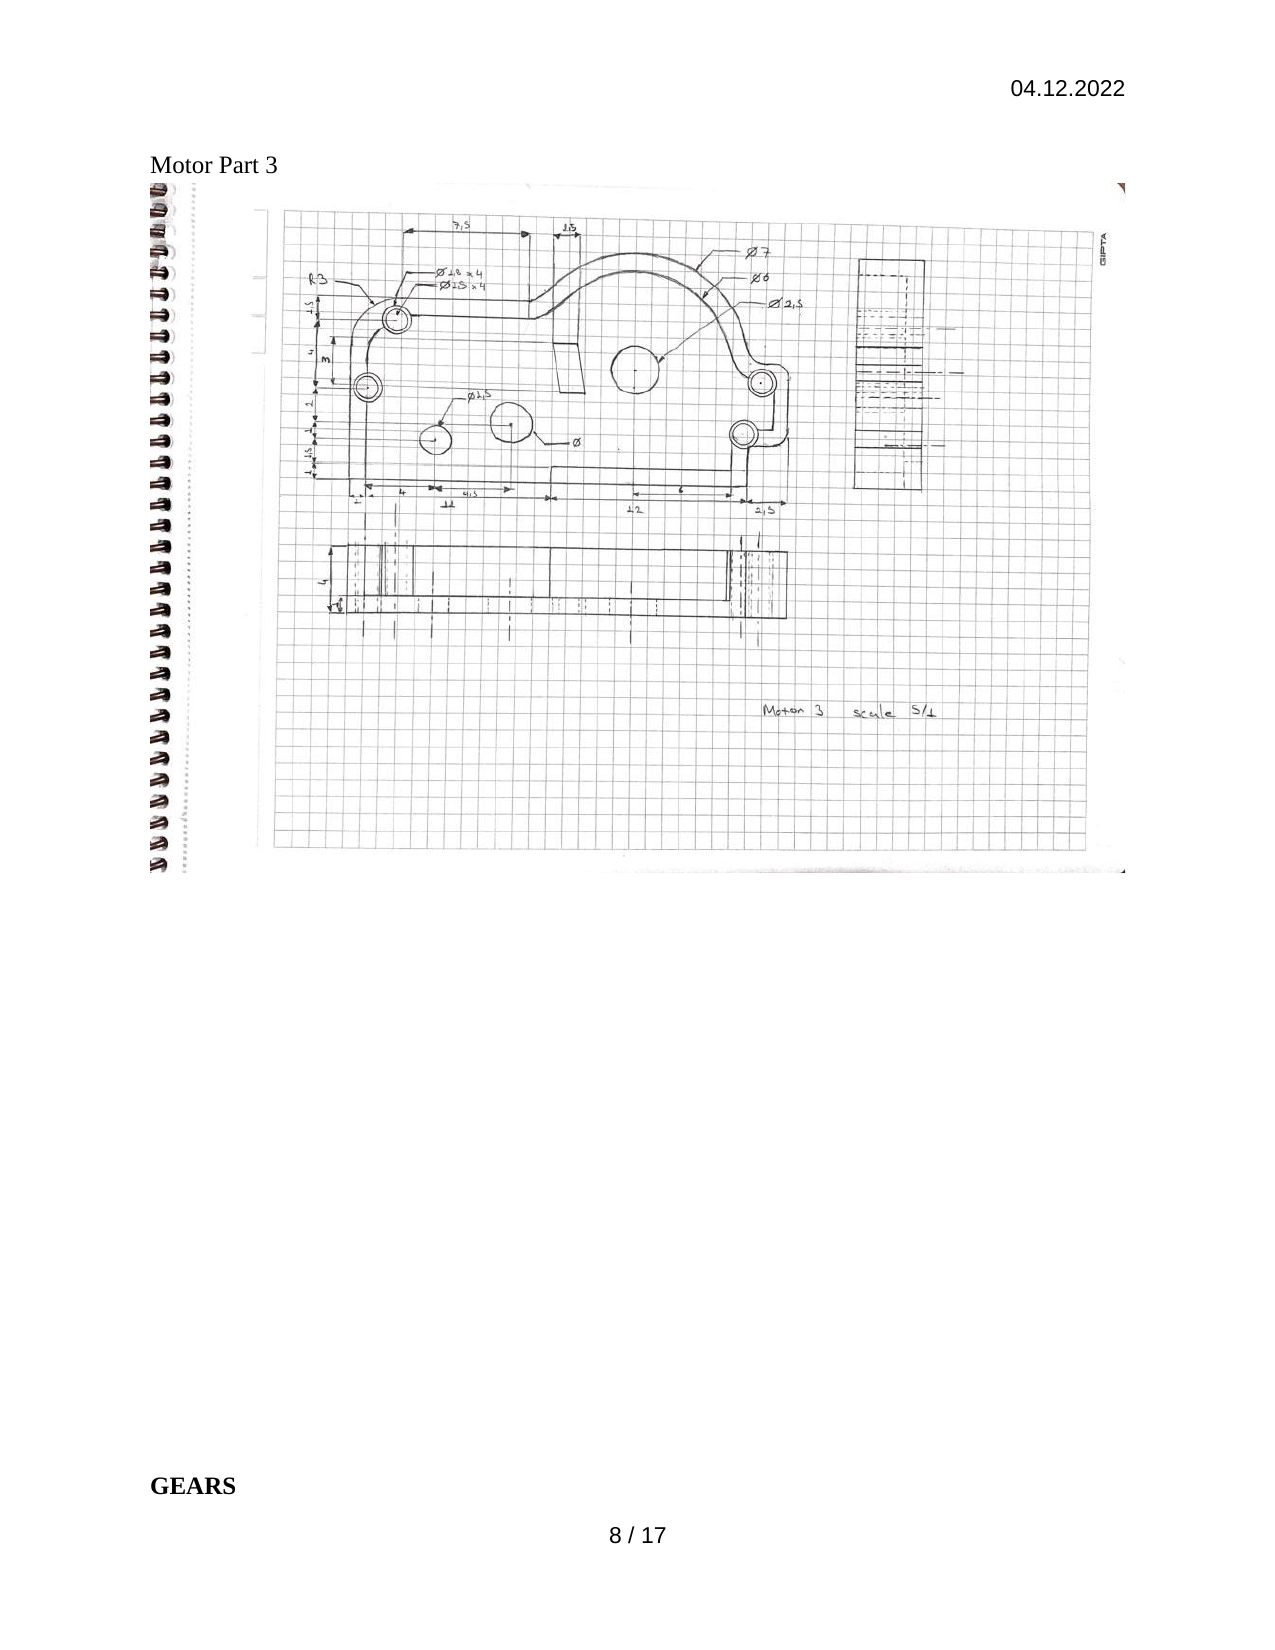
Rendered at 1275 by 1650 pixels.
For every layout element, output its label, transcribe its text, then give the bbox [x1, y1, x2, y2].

text GEARS [150, 1471, 1125, 1499]
picture [150, 183, 1125, 873]
text Motor Part 3 [150, 150, 1125, 179]
